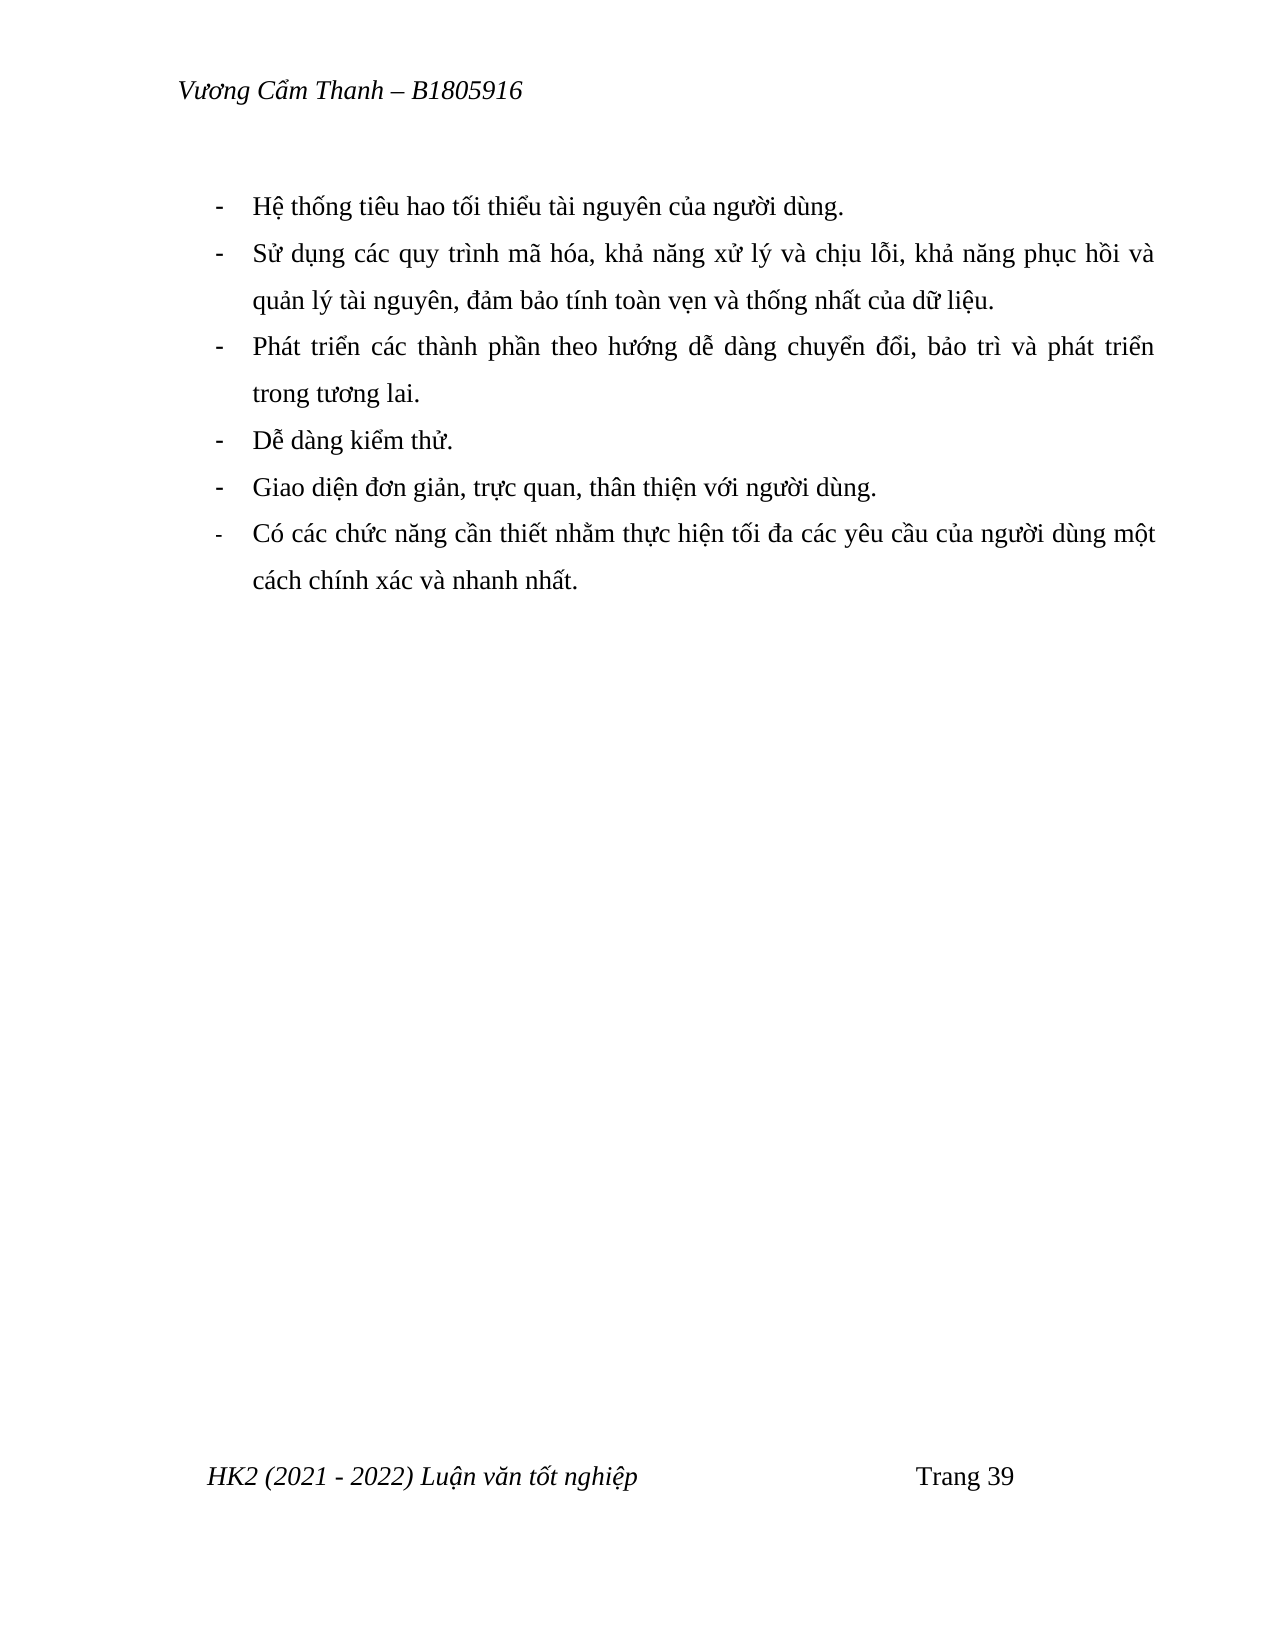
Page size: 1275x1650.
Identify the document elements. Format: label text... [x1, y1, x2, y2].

list Sử dụng các quy trình mã hóa, khả năng xử lý và chịu lỗi, khả năng phục hồi và quản lý tài nguyên, đảm bảo tính toàn vẹn và thống nhất của dữ liệu. [215, 237, 1157, 315]
list Phát triển các thành phần theo hướng dễ dàng chuyển đổi, bảo trì và phát triển trong tương lai. [215, 330, 1157, 408]
list Có các chức năng cần thiết nhằm thực hiện tối đa các yêu cầu của người dùng một cách chính xác và nhanh nhất. [215, 518, 1157, 595]
list Hệ thống tiêu hao tối thiểu tài nguyên của người dùng. [215, 190, 1157, 221]
list Dễ dàng kiểm thử. [215, 424, 1157, 455]
list Giao diện đơn giản, trực quan, thân thiện với người dùng. [215, 471, 1157, 502]
